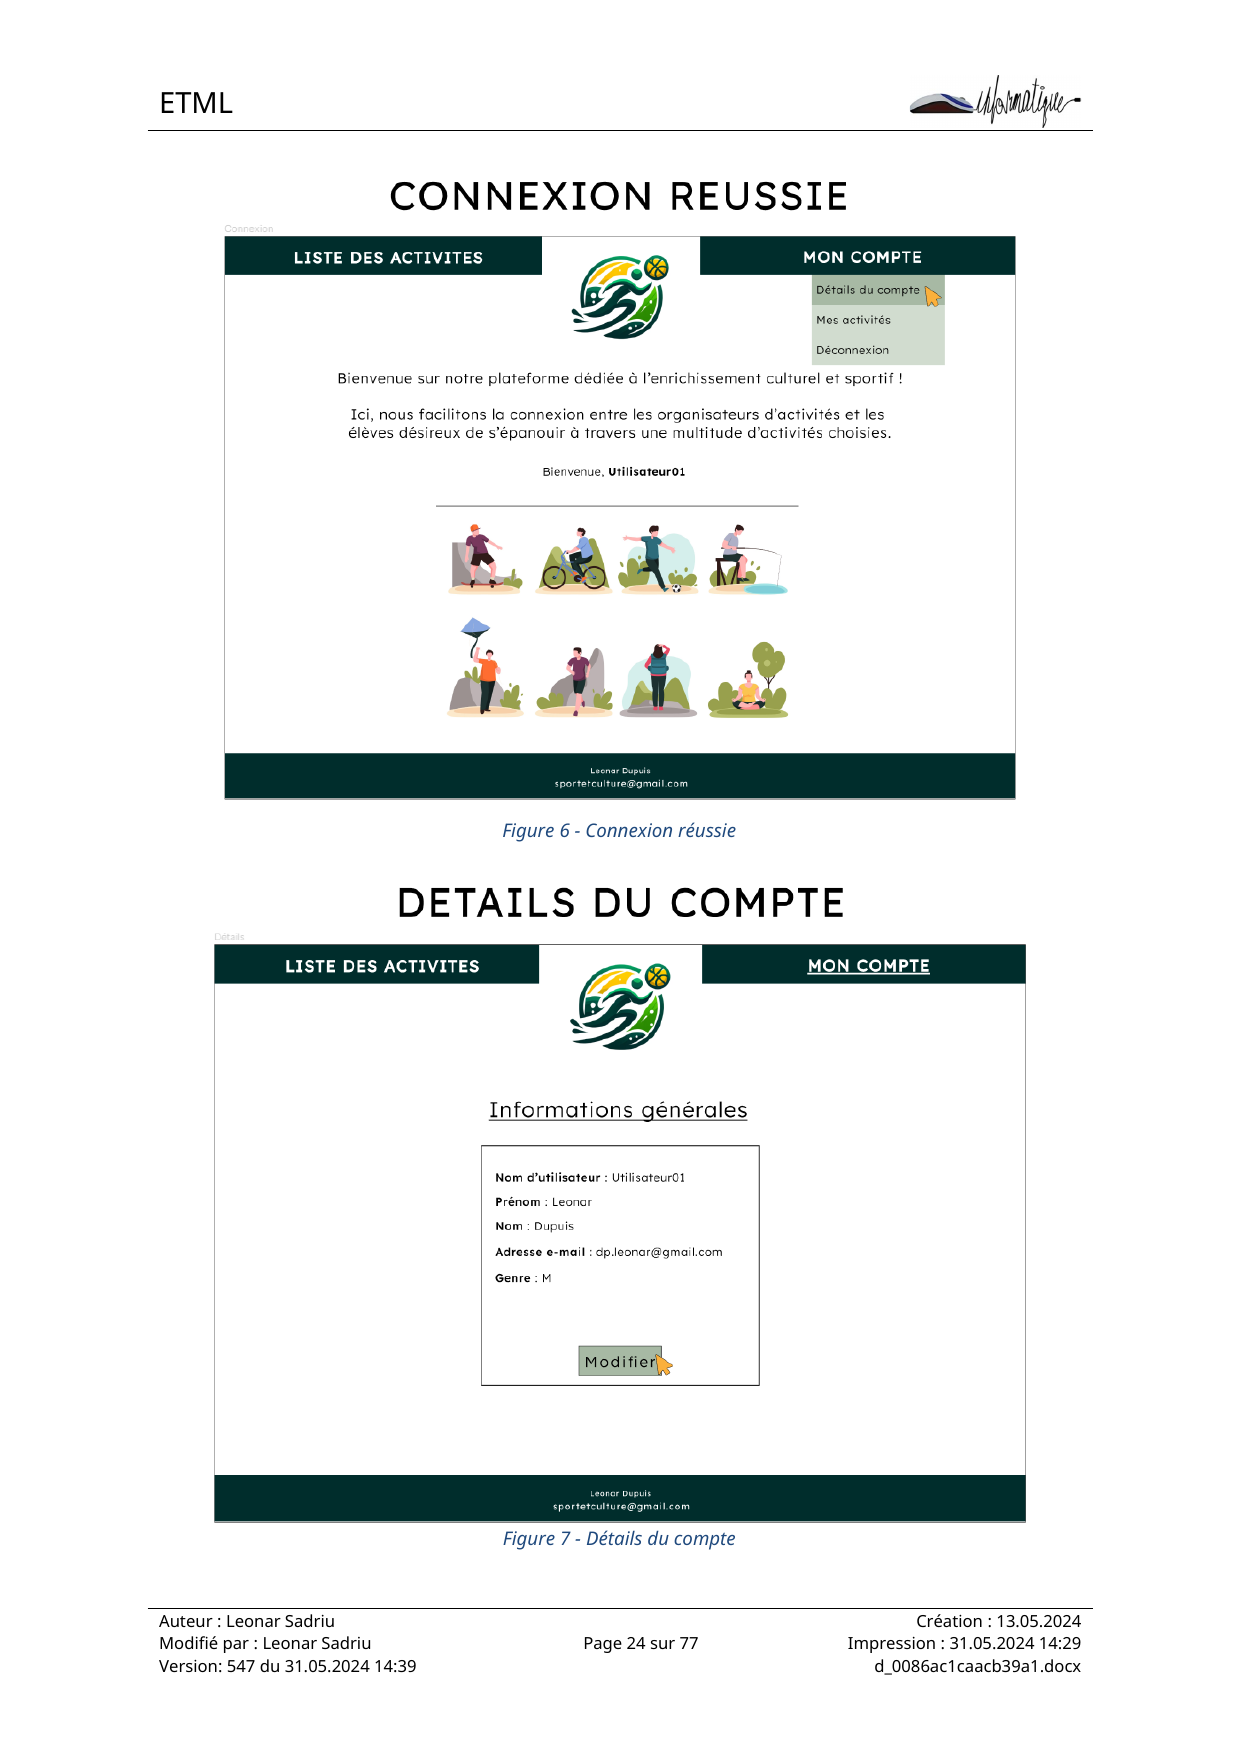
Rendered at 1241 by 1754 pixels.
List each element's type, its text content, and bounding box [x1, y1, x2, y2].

text Figure 7 - Détails du compte [148, 1525, 1092, 1551]
picture [909, 75, 1082, 128]
picture [209, 159, 1031, 818]
text Figure 6 - Connexion réussie [148, 818, 1092, 843]
picture [209, 864, 1031, 1526]
